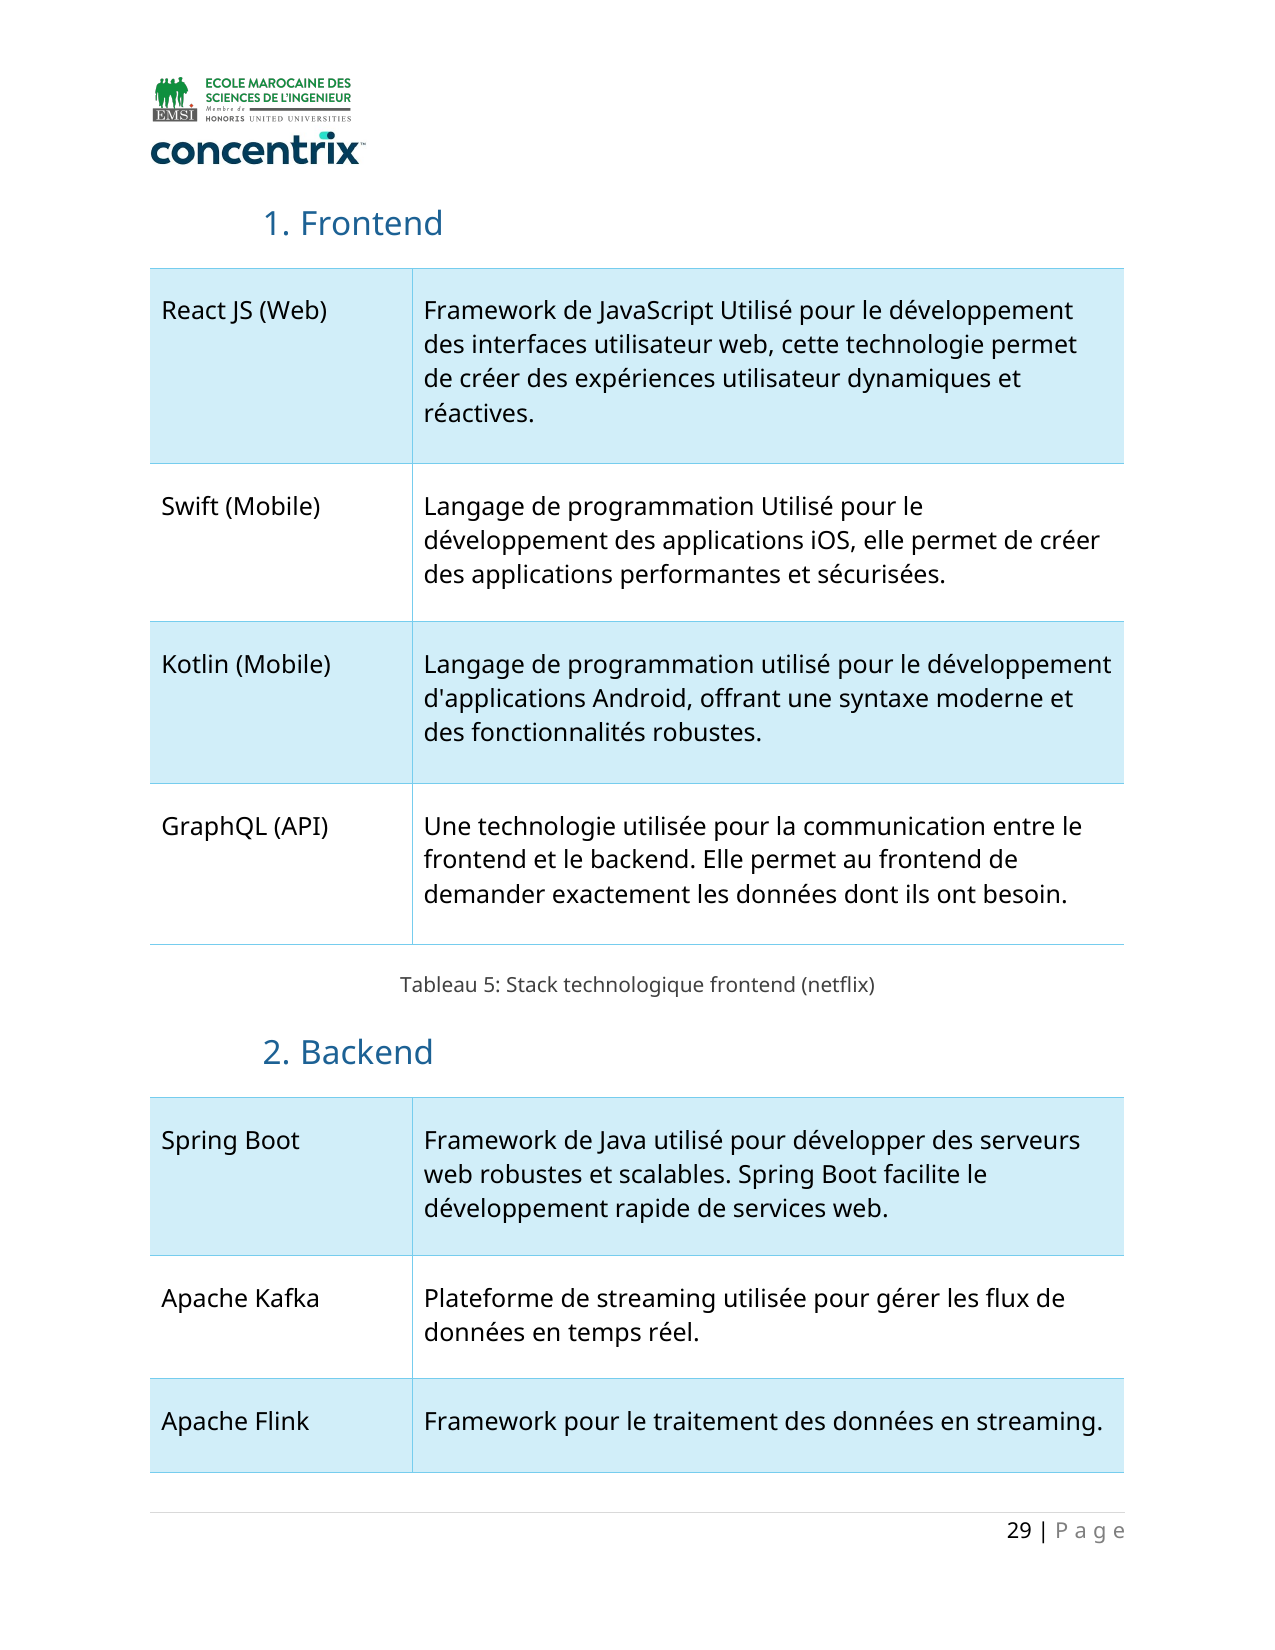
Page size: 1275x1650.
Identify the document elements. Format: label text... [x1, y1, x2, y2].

table_cell Langage de programmation utilisé pour le développement d'applications Android, offrant une syntaxe moderne et des fonctionnalités robustes. [413, 622, 1124, 783]
subtitle Backend [262, 1029, 1125, 1074]
table_cell GraphQL (API) [150, 784, 412, 944]
table_header Spring Boot [150, 1098, 412, 1255]
table_cell Langage de programmation Utilisé pour le développement des applications iOS, elle permet de créer des applications performantes et sécurisées. [413, 464, 1124, 621]
table_cell Plateforme de streaming utilisée pour gérer les flux de données en temps réel. [413, 1256, 1124, 1378]
text Tableau 5: Stack technologique frontend (netflix) [150, 970, 1125, 998]
table_cell Kotlin (Mobile) [150, 622, 412, 783]
table_cell Framework pour le traitement des données en streaming. [413, 1379, 1124, 1472]
table_cell Apache Flink [150, 1379, 412, 1472]
table_cell Une technologie utilisée pour la communication entre le frontend et le backend. Elle permet au frontend de demander exactement les données dont ils ont besoin. [413, 784, 1124, 944]
table_header Framework de Java utilisé pour développer des serveurs web robustes et scalables. Spring Boot facilite le développement rapide de services web. [413, 1098, 1124, 1255]
table_cell Swift (Mobile) [150, 464, 412, 621]
picture [150, 75, 368, 170]
subtitle Frontend [262, 199, 1125, 245]
table_header Framework de JavaScript Utilisé pour le développement des interfaces utilisateur web, cette technologie permet de créer des expériences utilisateur dynamiques et réactives. [413, 269, 1124, 463]
table_header React JS (Web) [150, 269, 412, 463]
table_cell Apache Kafka [150, 1256, 412, 1378]
